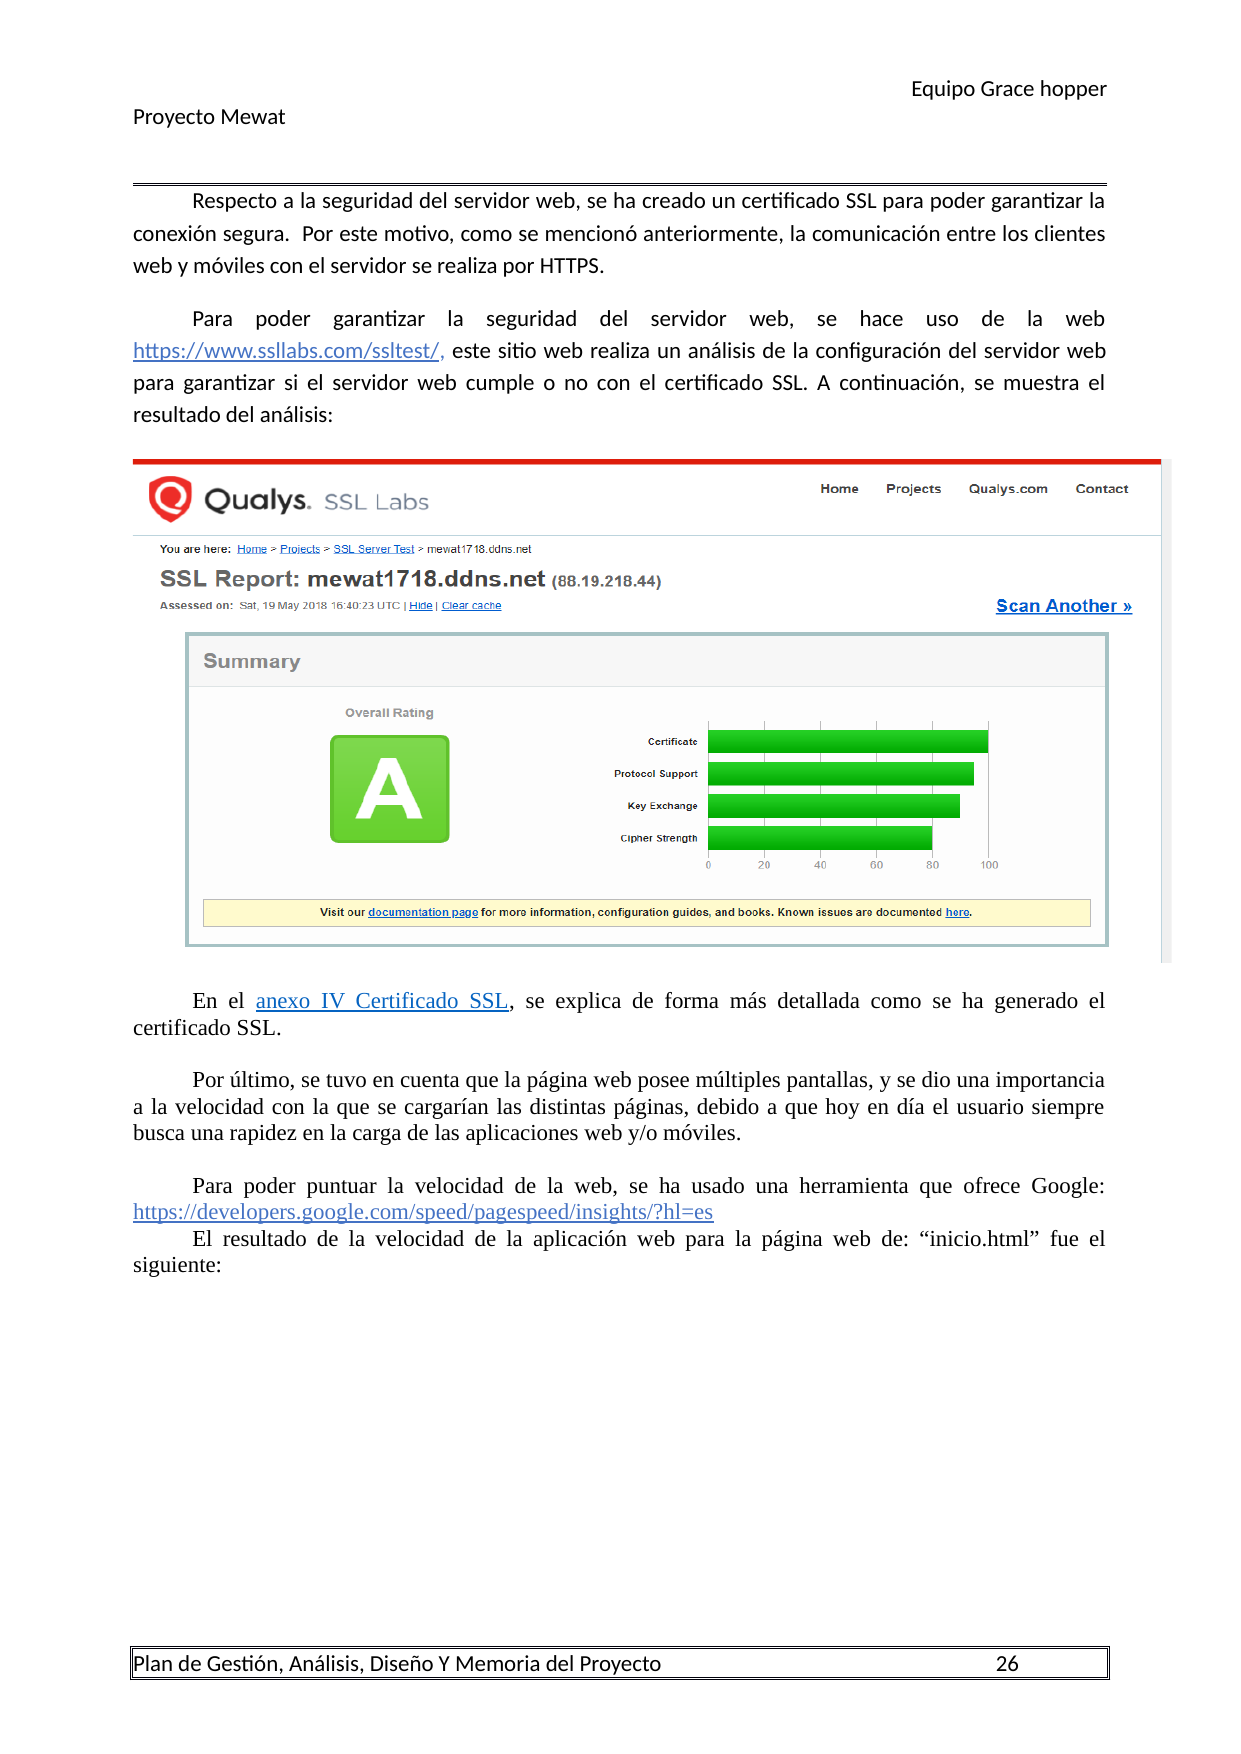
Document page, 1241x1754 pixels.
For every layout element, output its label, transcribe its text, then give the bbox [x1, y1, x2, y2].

text En el anexo IV Certificado SSL, se explica de forma más detallada como se ha generado el certificado SSL. [133, 963, 1107, 1040]
list Respecto a la seguridad del servidor web, se ha creado un certificado SSL para poder garantizar la conexión segura. Por este motivo, como se mencionó anteriormente, la comunicación entre los clientes web y móviles con el servidor se realiza por HTTPS. [133, 186, 1107, 279]
text Para poder puntuar la velocidad de la web, se ha usado una herramienta que ofrece Google: https://developers.google.com/speed/pagespeed/insights/?hl=es [133, 1172, 1107, 1225]
list Para poder garantizar la seguridad del servidor web, se hace uso de la web https://www.ssllabs.com/ssltest/, este sitio web realiza un análisis de la configuración del servidor web para garantizar si el servidor web cumple o no con el certificado SSL. A continuación, se muestra el resultado del análisis: [133, 304, 1107, 428]
text El resultado de la velocidad de la aplicación web para la página web de: “inicio.html” fue el siguiente: [133, 1225, 1107, 1277]
text Por último, se tuvo en cuenta que la página web posee múltiples pantallas, y se dio una importancia a la velocidad con la que se cargarían las distintas páginas, debido a que hoy en día el usuario siempre busca una rapidez en la carga de las aplicaciones web y/o móviles. [133, 1067, 1107, 1146]
picture [132, 459, 1172, 963]
